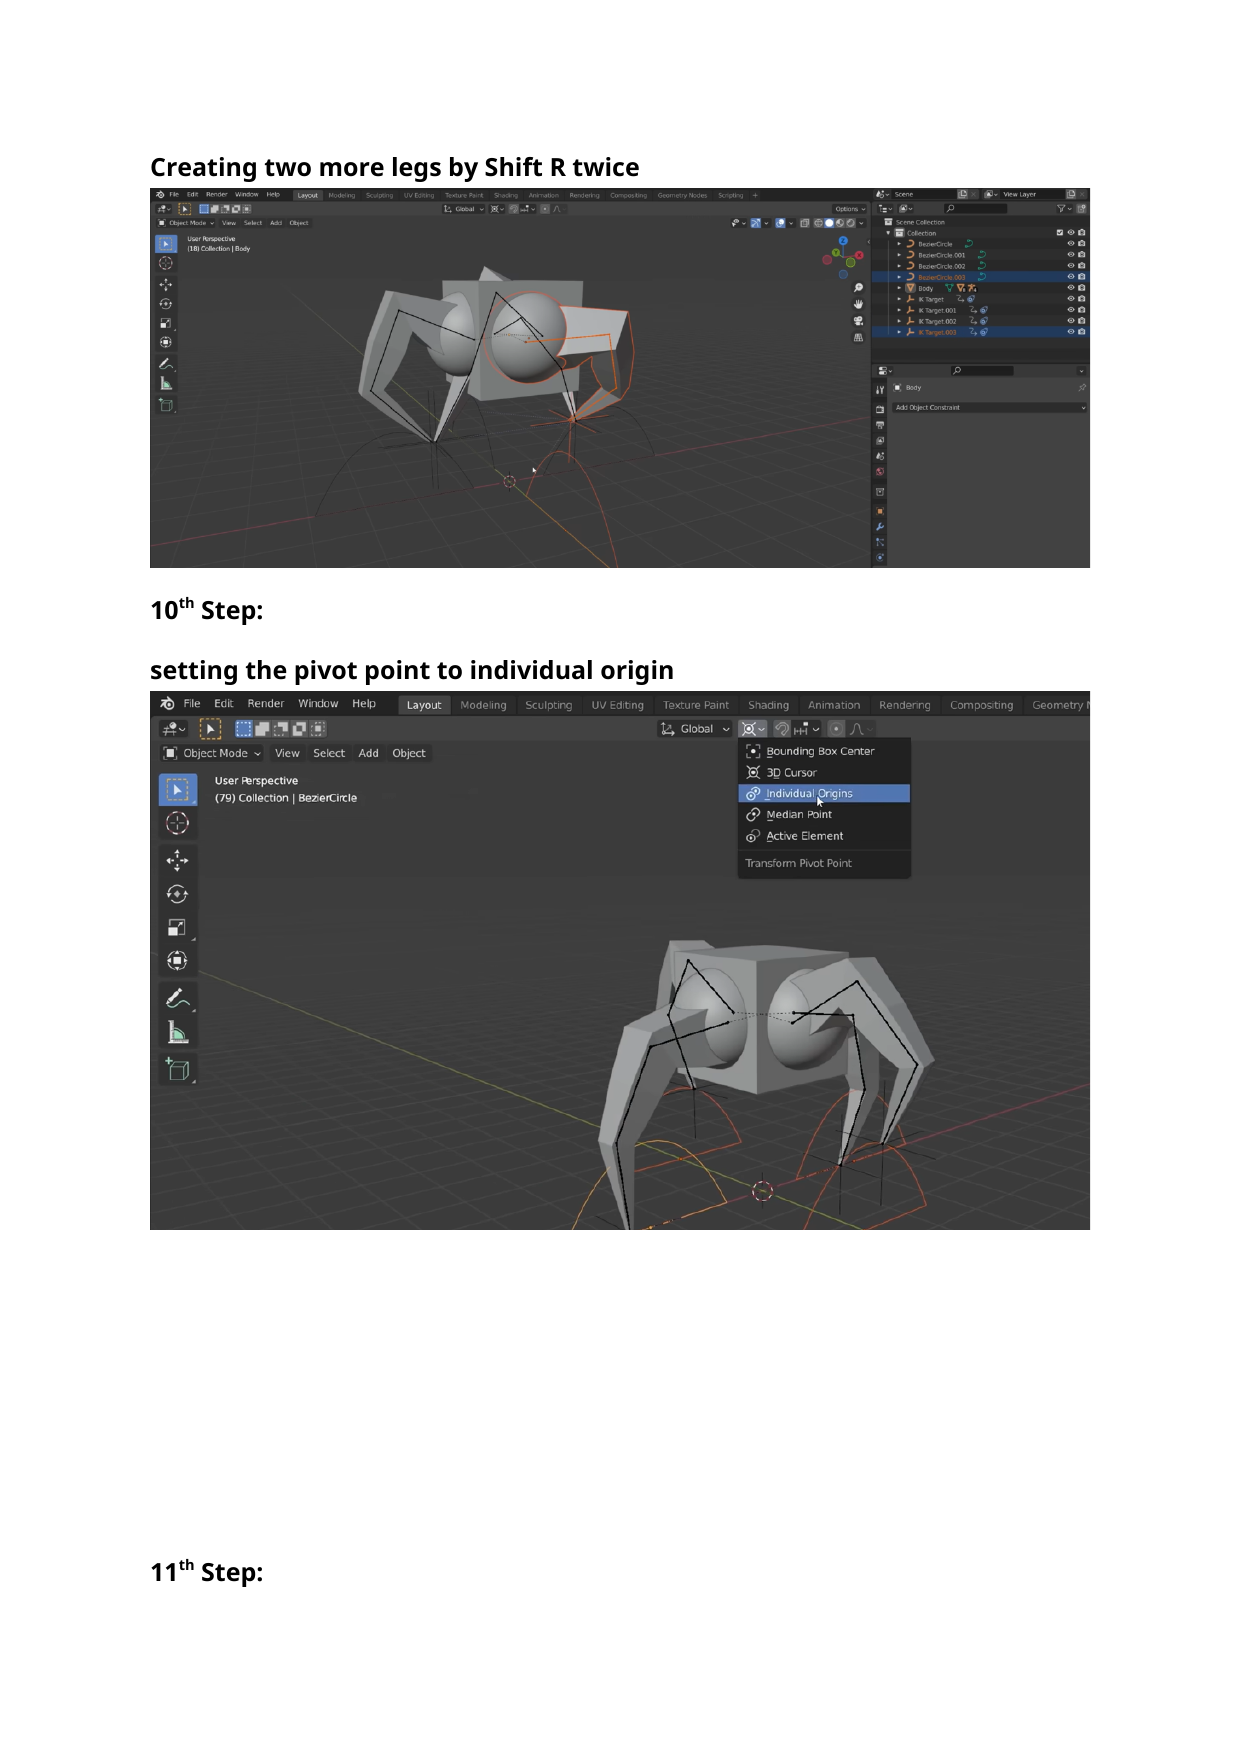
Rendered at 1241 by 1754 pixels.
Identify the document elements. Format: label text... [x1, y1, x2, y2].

text Creating two more legs by Shift R twice [150, 150, 1090, 188]
text setting the pivot point to individual origin [150, 653, 1090, 691]
text 11th Step: [150, 1555, 1090, 1589]
picture [150, 691, 1091, 1230]
picture [150, 188, 1091, 568]
text 10th Step: [150, 593, 1090, 627]
